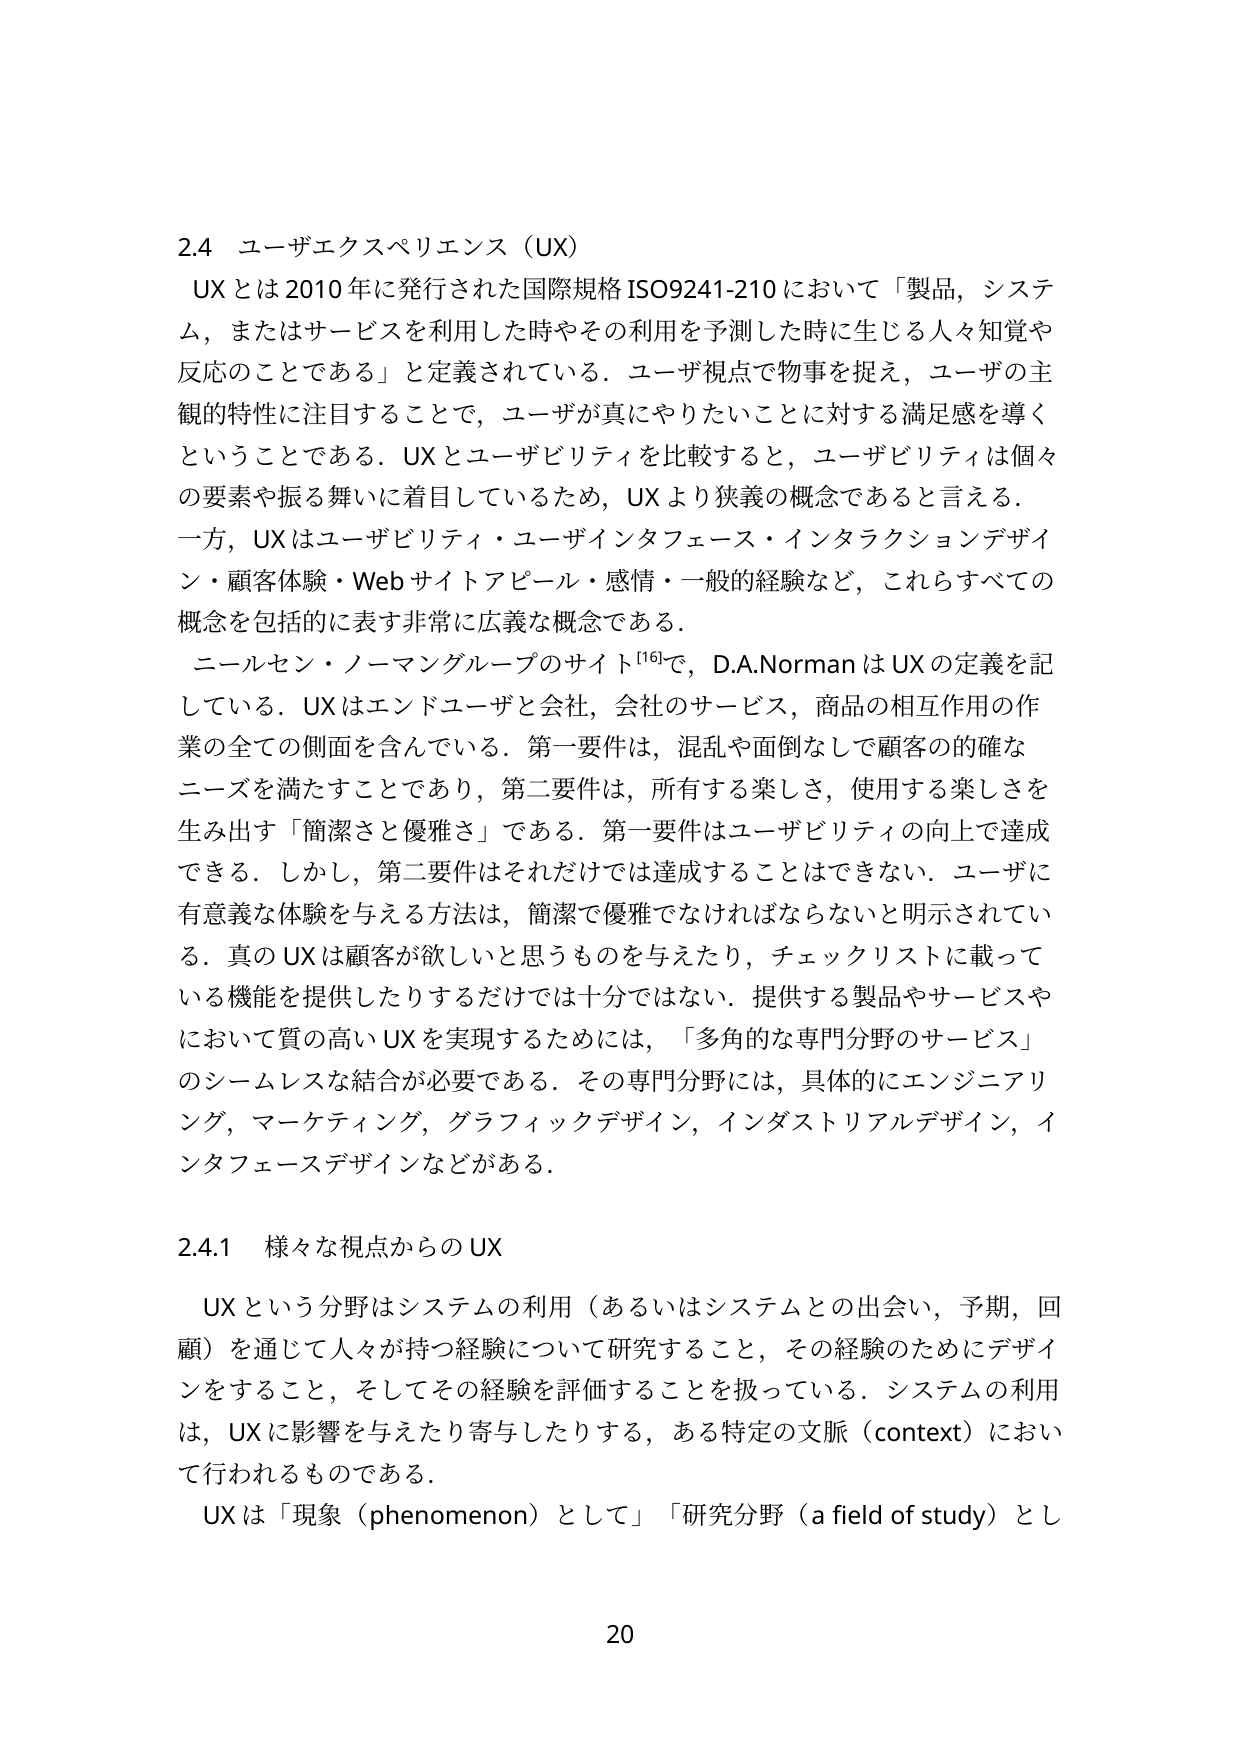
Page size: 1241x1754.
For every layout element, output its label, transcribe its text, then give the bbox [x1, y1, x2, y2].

text 2.4.1 様々な視点からのUX [177, 1225, 1063, 1267]
text UXという分野はシステムの利用（あるいはシステムとの出会い，予期，回顧）を通じて人々が持つ経験について研究すること，その経験のためにデザインをすること，そしてその経験を評価することを扱っている．システムの利用は，UXに影響を与えたり寄与したりする，ある特定の文脈（context）において行われるものである． [177, 1285, 1063, 1493]
text ニールセン・ノーマングループのサイト[16]で，D.A.NormanはUXの定義を記している．UXはエンドユーザと会社，会社のサービス，商品の相互作用の作業の全ての側面を含んでいる．第一要件は，混乱や面倒なしで顧客の的確なニーズを満たすことであり，第二要件は，所有する楽しさ，使用する楽しさを生み出す「簡潔さと優雅さ」である．第一要件はユーザビリティの向上で達成できる．しかし，第二要件はそれだけでは達成することはできない．ユーザに有意義な体験を与える方法は，簡潔で優雅でなければならないと明示されている．真のUXは顧客が欲しいと思うものを与えたり，チェックリストに載っている機能を提供したりするだけでは十分ではない．提供する製品やサービスやにおいて質の高いUXを実現するためには，「多角的な専門分野のサービス」のシームレスな結合が必要である．その専門分野には，具体的にエンジニアリング，マーケティング，グラフィックデザイン，インダストリアルデザイン，インタフェースデザインなどがある． [177, 642, 1063, 1183]
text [177, 1493, 1063, 1535]
text 2.4 ユーザエクスペリエンス（UX） [177, 225, 1063, 267]
text UXとは2010年に発行された国際規格ISO9241-210において「製品，システム，またはサービスを利用した時やその利用を予測した時に生じる人々知覚や反応のことである」と定義されている．ユーザ視点で物事を捉え，ユーザの主観的特性に注目することで，ユーザが真にやりたいことに対する満足感を導くということである．UXとユーザビリティを比較すると，ユーザビリティは個々の要素や振る舞いに着目しているため，UXより狭義の概念であると言える．一方，UXはユーザビリティ・ユーザインタフェース・インタラクションデザイン・顧客体験・Webサイトアピール・感情・一般的経験など，これらすべての概念を包括的に表す非常に広義な概念である． [177, 267, 1063, 642]
